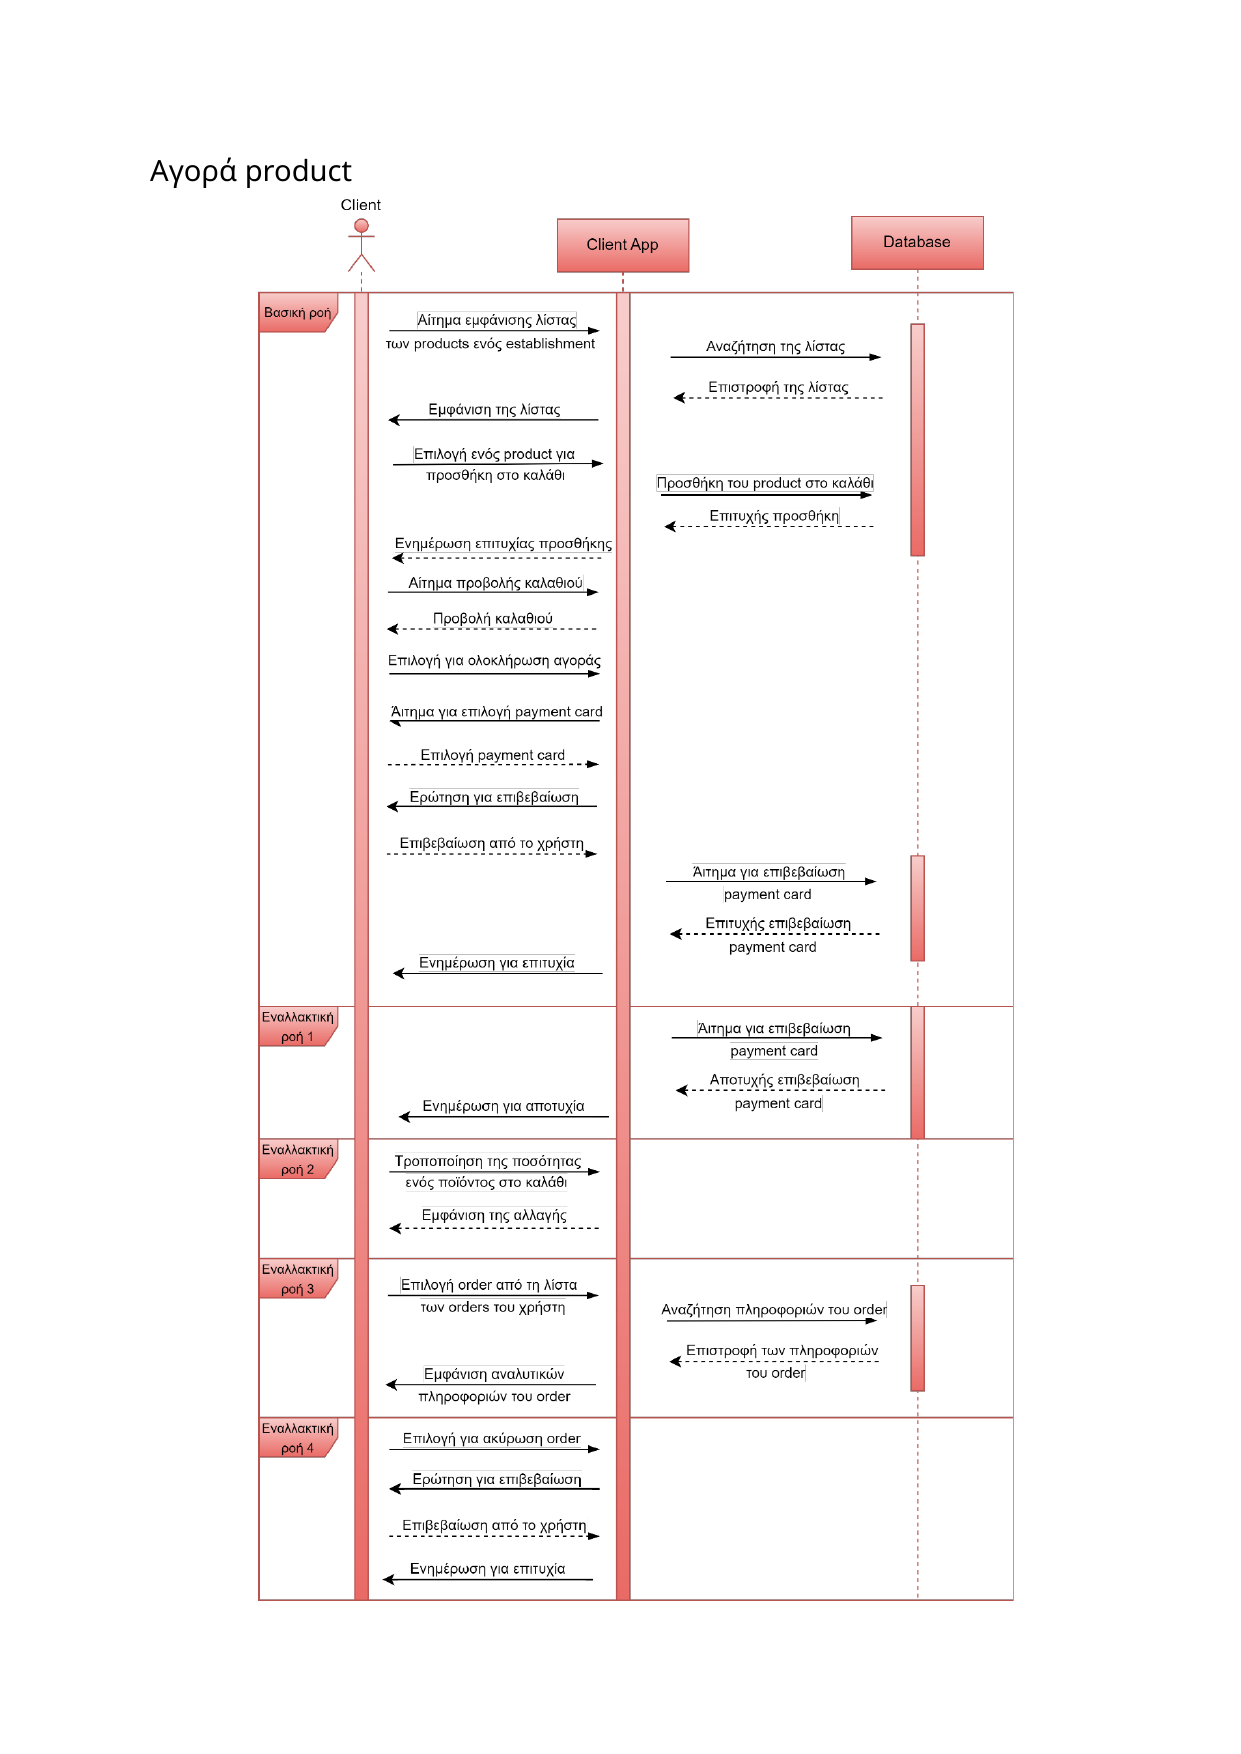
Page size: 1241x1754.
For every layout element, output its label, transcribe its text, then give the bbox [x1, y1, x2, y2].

picture [258, 197, 1014, 1602]
subtitle Αγορά product [150, 150, 1090, 190]
